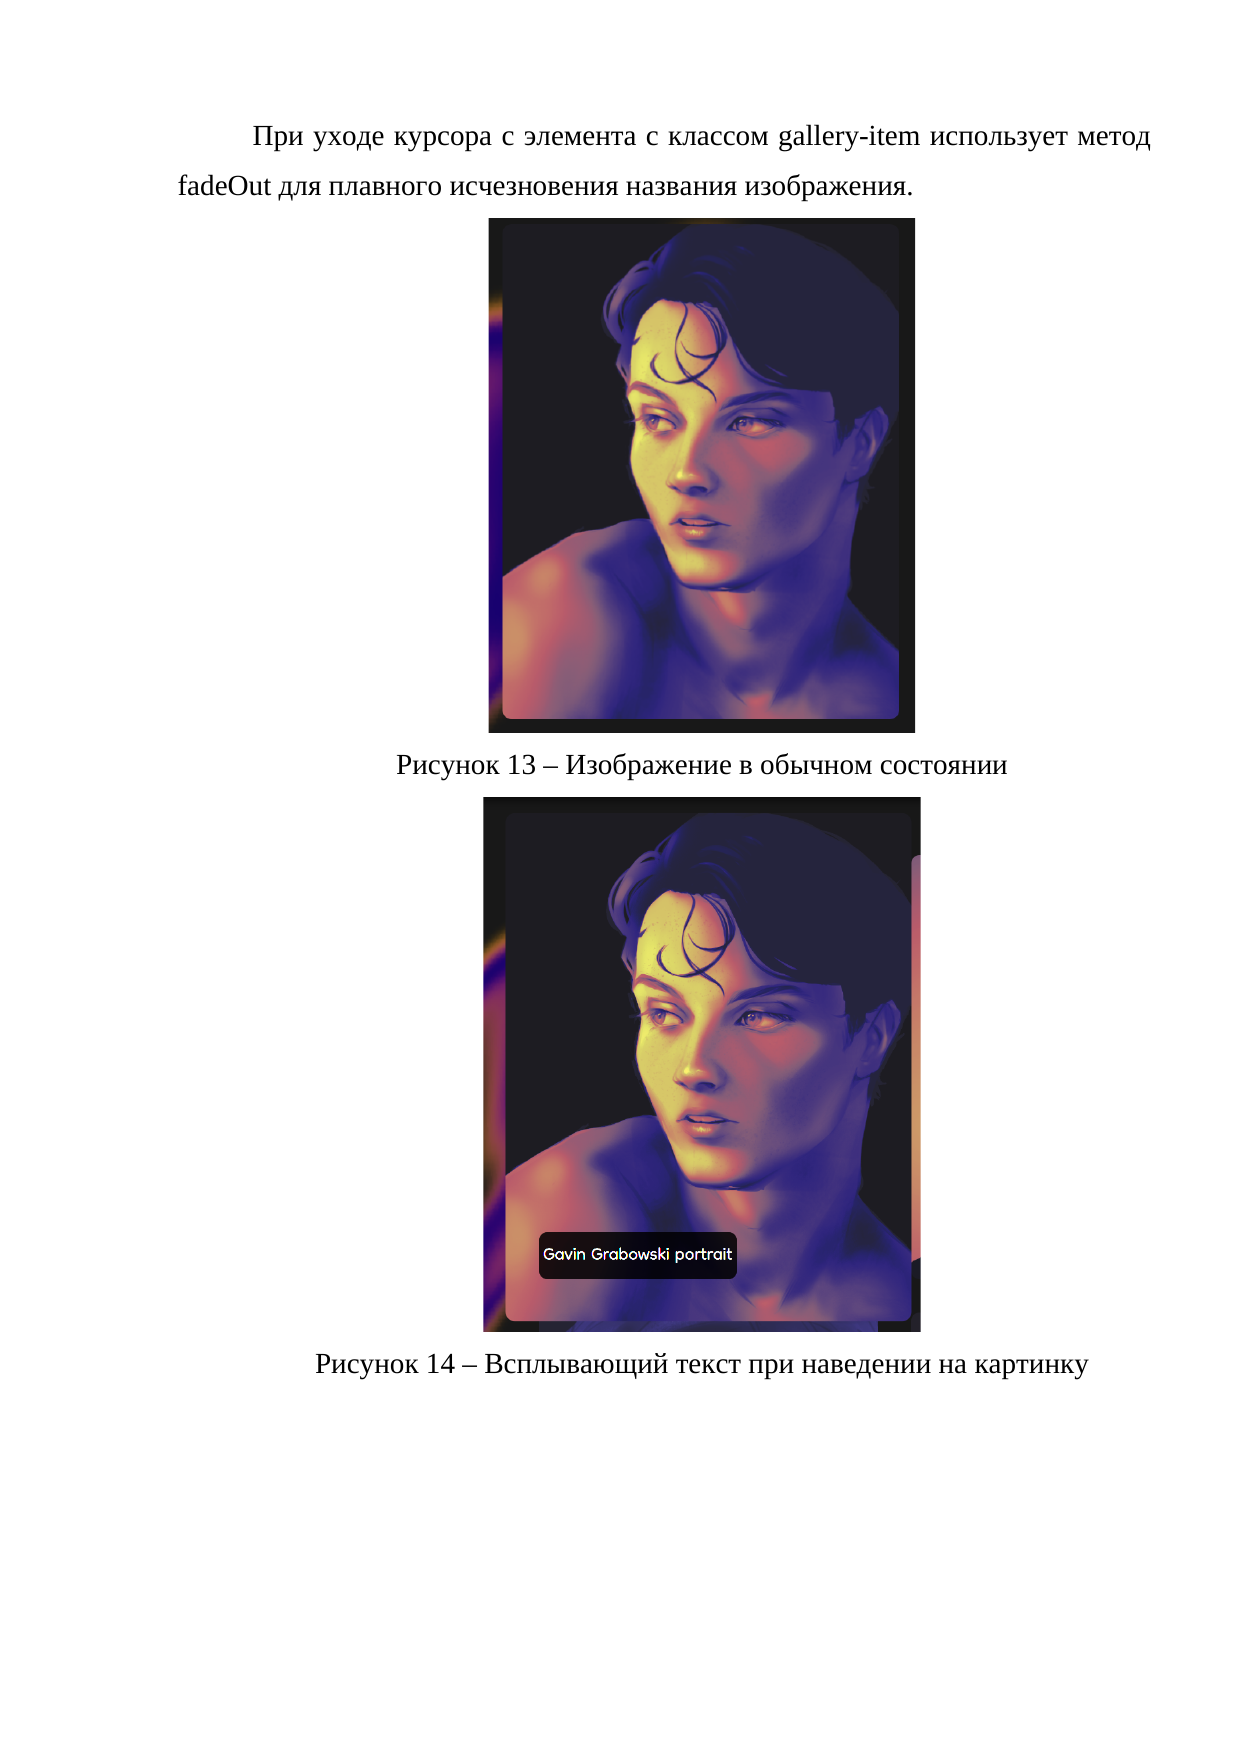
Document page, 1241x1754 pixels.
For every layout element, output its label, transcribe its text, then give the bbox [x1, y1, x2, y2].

text Рисунок 14 – Всплывающий текст при наведении на картинку [177, 1346, 1152, 1379]
text Рисунок 13 – Изображение в обычном состоянии [177, 747, 1152, 781]
picture [488, 218, 916, 733]
text При уходе курсора с элемента с классом gallery-item использует метод fadeOut для плавного исчезновения названия изображения. [177, 118, 1152, 202]
picture [483, 797, 921, 1332]
